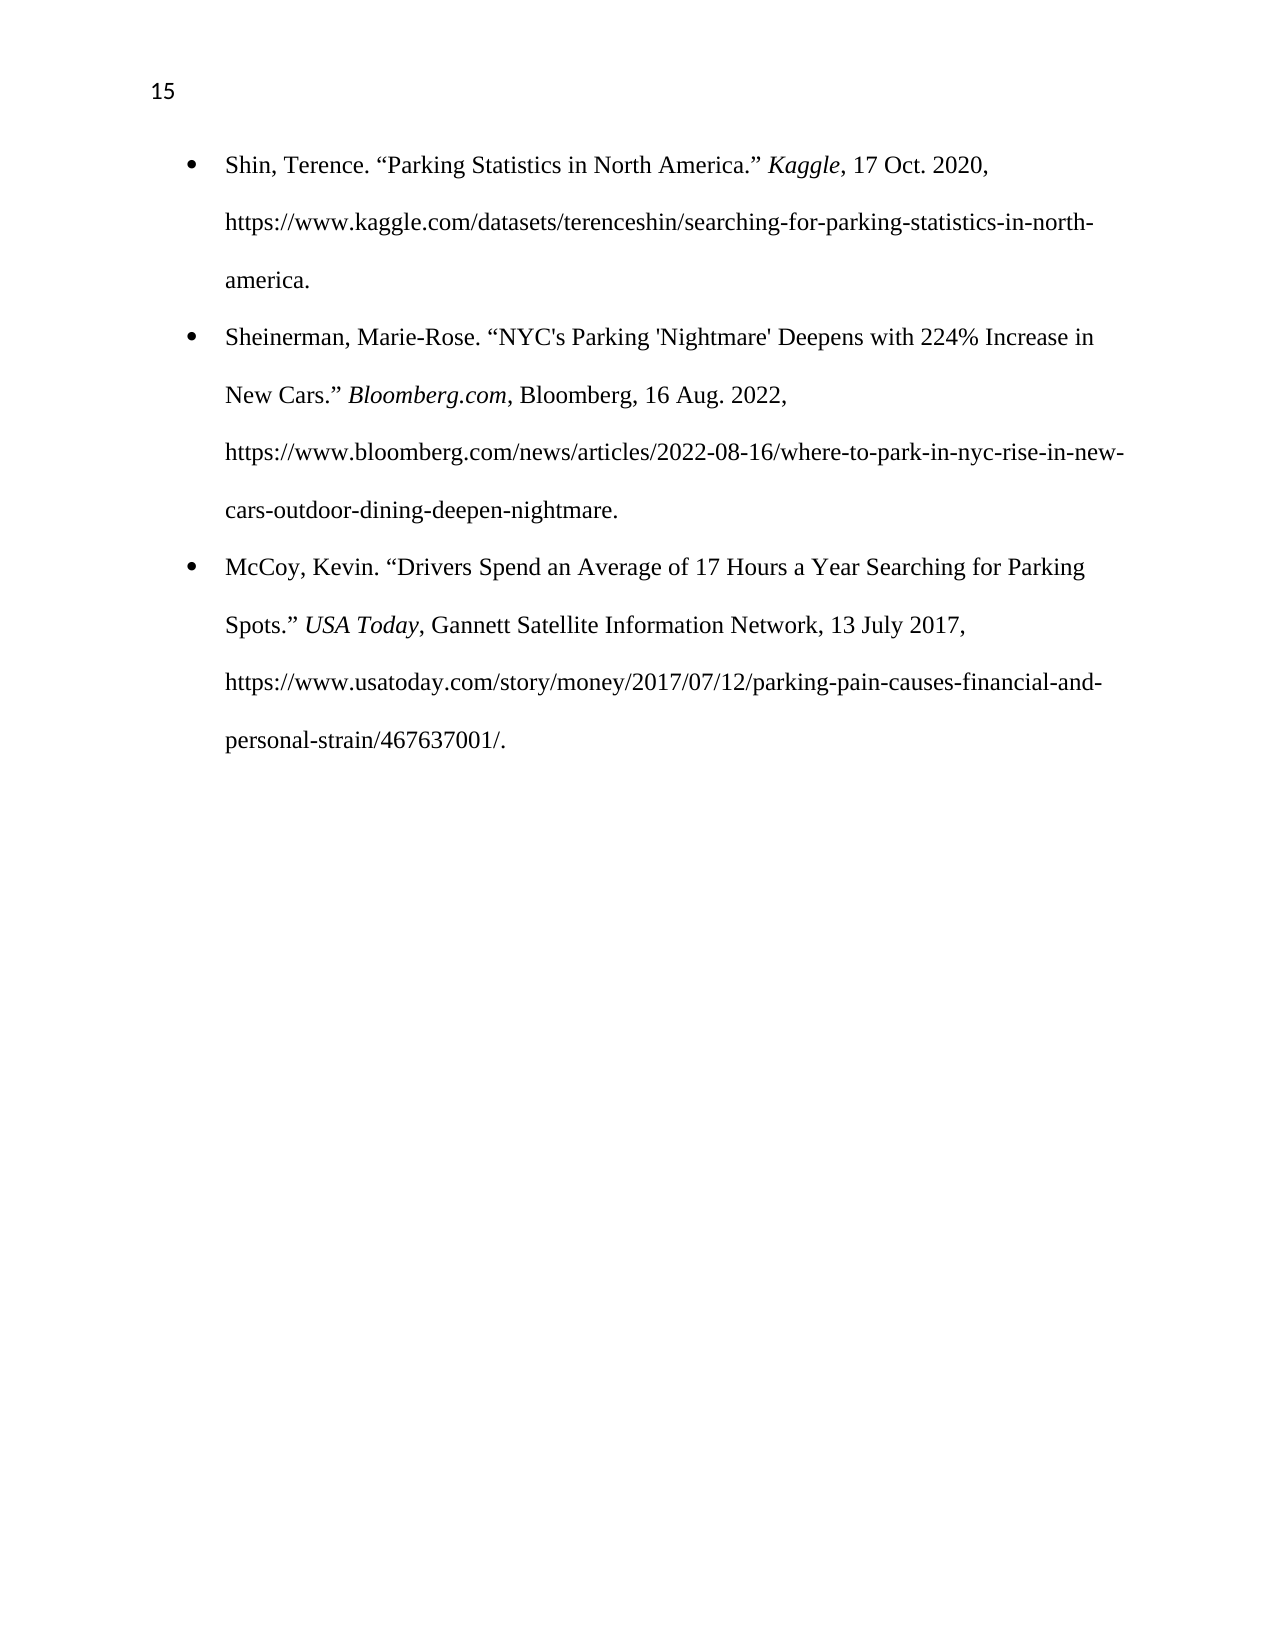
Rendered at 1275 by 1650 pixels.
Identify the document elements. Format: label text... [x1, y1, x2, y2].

list Shin, Terence. “Parking Statistics in North America.” Kaggle, 17 Oct. 2020, https://www.kaggle.com/datasets/terenceshin/searching-for-parking-statistics-in-north-america. [187, 150, 1125, 294]
list Sheinerman, Marie-Rose. “NYC's Parking 'Nightmare' Deepens with 224% Increase in New Cars.” Bloomberg.com, Bloomberg, 16 Aug. 2022, https://www.bloomberg.com/news/articles/2022-08-16/where-to-park-in-nyc-rise-in-new-cars-outdoor-dining-deepen-nightmare. [187, 352, 1125, 553]
list McCoy, Kevin. “Drivers Spend an Average of 17 Hours a Year Searching for Parking Spots.” USA Today, Gannett Satellite Information Network, 13 July 2017, https://www.usatoday.com/story/money/2017/07/12/parking-pain-causes-financial-and-personal-strain/467637001/. [187, 611, 1125, 812]
